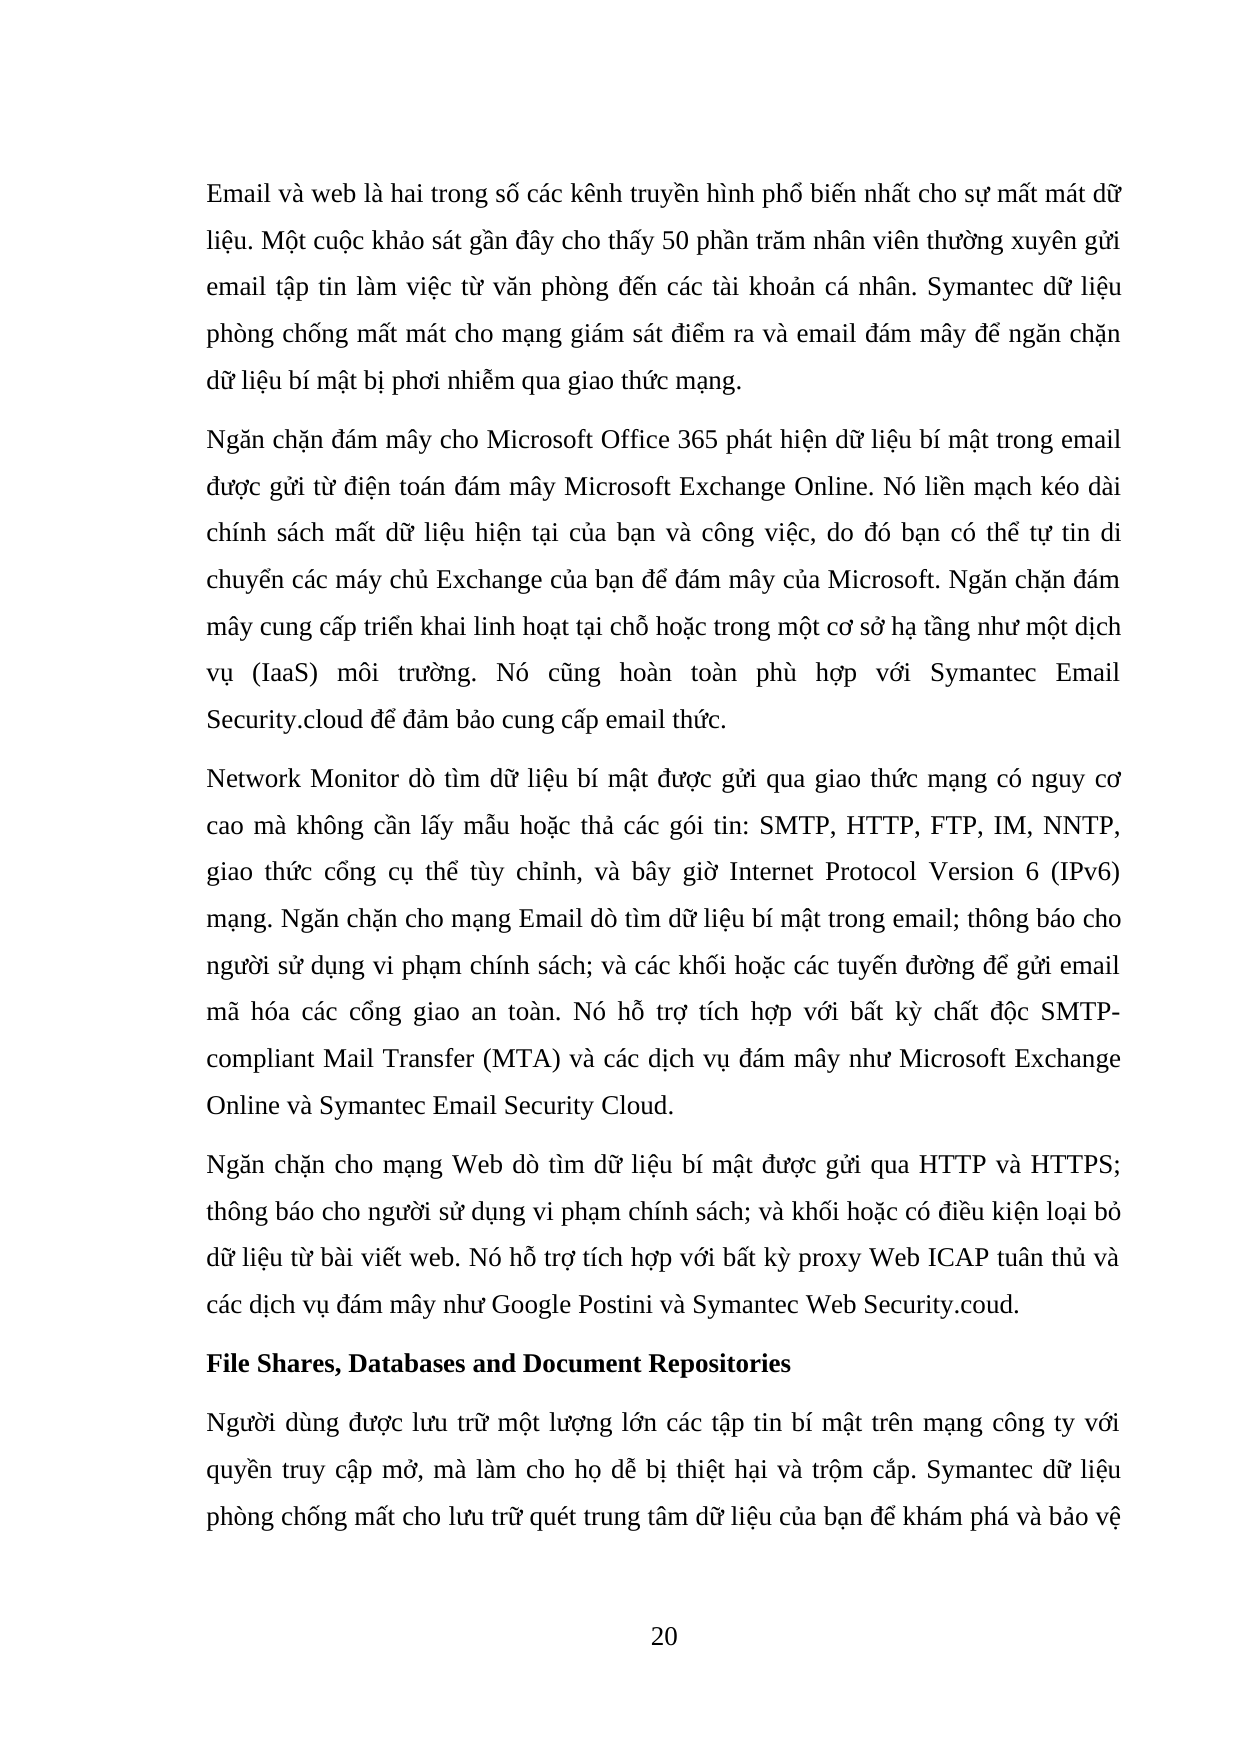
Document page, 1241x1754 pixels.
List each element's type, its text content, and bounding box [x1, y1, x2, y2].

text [206, 1406, 1122, 1531]
text Network Monitor dò tìm dữ liệu bí mật được gửi qua giao thức mạng có nguy cơ cao mà không cần lấy mẫu hoặc thả các gói tin: SMTP, HTTP, FTP, IM, NNTP, giao thức cổng cụ thể tùy chỉnh, và bây giờ Internet Protocol Version 6 (IPv6) mạng. Ngăn chặn cho mạng Email dò tìm dữ liệu bí mật trong email; thông báo cho người sử dụng vi phạm chính sách; và các khối hoặc các tuyến đường để gửi email mã hóa các cổng giao an toàn. Nó hỗ trợ tích hợp với bất kỳ chất độc SMTP-compliant Mail Transfer (MTA) và các dịch vụ đám mây như Microsoft Exchange Online và Symantec Email Security Cloud. [206, 762, 1122, 1120]
text Email và web là hai trong số các kênh truyền hình phổ biến nhất cho sự mất mát dữ liệu. Một cuộc khảo sát gần đây cho thấy 50 phần trăm nhân viên thường xuyên gửi email tập tin làm việc từ văn phòng đến các tài khoản cá nhân. Symantec dữ liệu phòng chống mất mát cho mạng giám sát điểm ra và email đám mây để ngăn chặn dữ liệu bí mật bị phơi nhiễm qua giao thức mạng. [206, 177, 1122, 395]
text File Shares, Databases and Document Repositories [206, 1347, 1122, 1378]
text Ngăn chặn đám mây cho Microsoft Office 365 phát hiện dữ liệu bí mật trong email được gửi từ điện toán đám mây Microsoft Exchange Online. Nó liền mạch kéo dài chính sách mất dữ liệu hiện tại của bạn và công việc, do đó bạn có thể tự tin di chuyển các máy chủ Exchange của bạn để đám mây của Microsoft. Ngăn chặn đám mây cung cấp triển khai linh hoạt tại chỗ hoặc trong một cơ sở hạ tầng như một dịch vụ (IaaS) môi trường. Nó cũng hoàn toàn phù hợp với Symantec Email Security.cloud để đảm bảo cung cấp email thức. [206, 423, 1122, 734]
text Ngăn chặn cho mạng Web dò tìm dữ liệu bí mật được gửi qua HTTP và HTTPS; thông báo cho người sử dụng vi phạm chính sách; và khối hoặc có điều kiện loại bỏ dữ liệu từ bài viết web. Nó hỗ trợ tích hợp với bất kỳ proxy Web ICAP tuân thủ và các dịch vụ đám mây như Google Postini và Symantec Web Security.coud. [206, 1148, 1122, 1319]
